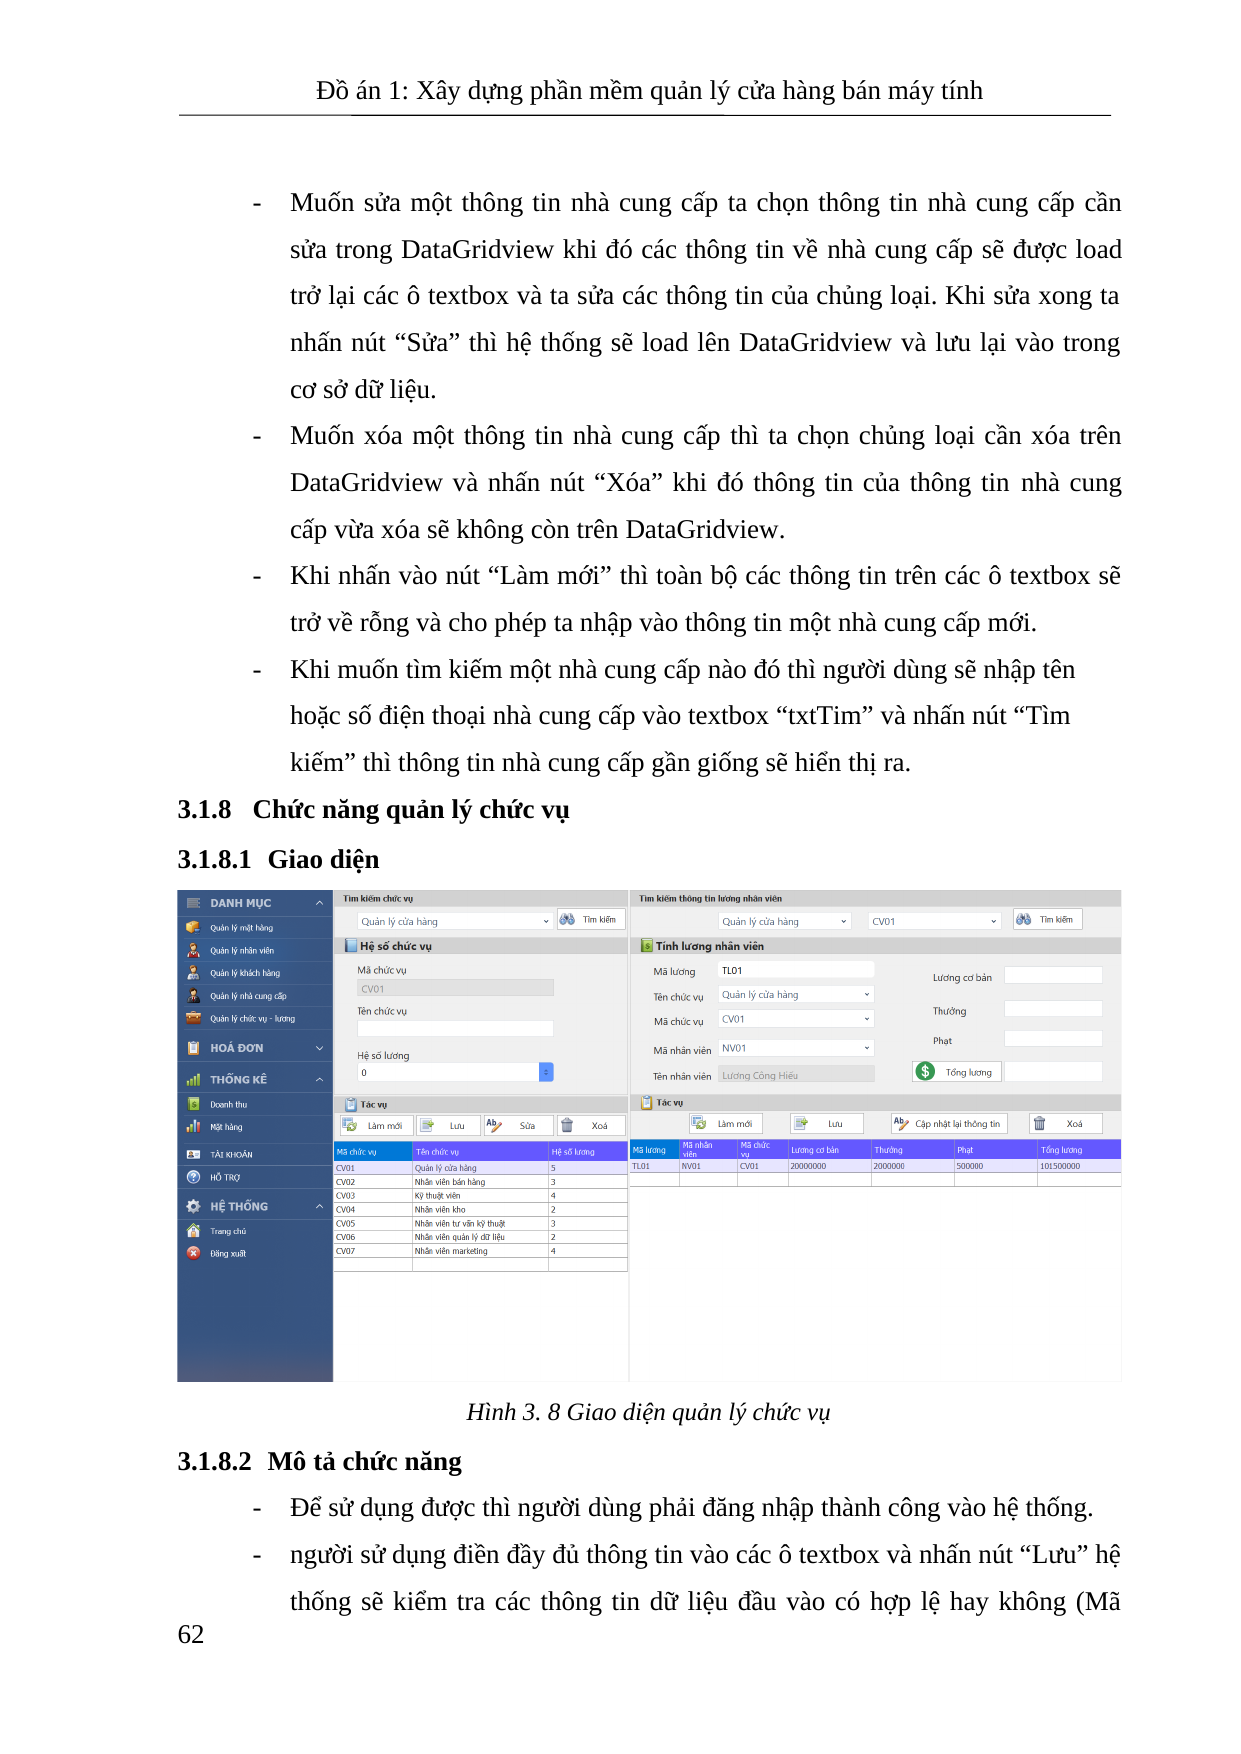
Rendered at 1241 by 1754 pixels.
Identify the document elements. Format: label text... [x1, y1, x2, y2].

list Khi muốn tìm kiếm một nhà cung cấp nào đó thì người dùng sẽ nhập tên hoặc số điện thoại nhà cung cấp vào textbox “txtTim” và nhấn nút “Tìm kiếm” thì thông tin nhà cung cấp gần giống sẽ hiển thị ra. [252, 653, 1122, 777]
subtitle Giao diện [177, 844, 1122, 875]
list Muốn sửa một thông tin nhà cung cấp ta chọn thông tin nhà cung cấp cần sửa trong DataGridview khi đó các thông tin về nhà cung cấp sẽ được load trở lại các ô textbox và ta sửa các thông tin của chủng loại. Khi sửa xong ta nhấn nút “Sửa” thì hệ thống sẽ load lên DataGridview và lưu lại vào trong cơ sở dữ liệu. [252, 186, 1122, 404]
list Khi nhấn vào nút “Làm mới” thì toàn bộ các thông tin trên các ô textbox sẽ trở về rỗng và cho phép ta nhập vào thông tin một nhà cung cấp mới. [252, 559, 1122, 637]
list Muốn xóa một thông tin nhà cung cấp thì ta chọn chủng loại cần xóa trên DataGridview và nhấn nút “Xóa” khi đó thông tin của thông tin nhà cung cấp vừa xóa sẽ không còn trên DataGridview. [252, 419, 1122, 544]
subtitle Chức năng quản lý chức vụ [177, 793, 1122, 824]
subtitle Mô tả chức năng [177, 1444, 1122, 1476]
picture [177, 890, 1122, 1382]
list Để sử dụng được thì người dùng phải đăng nhập thành công vào hệ thống. [252, 1491, 1122, 1522]
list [252, 1538, 1122, 1616]
